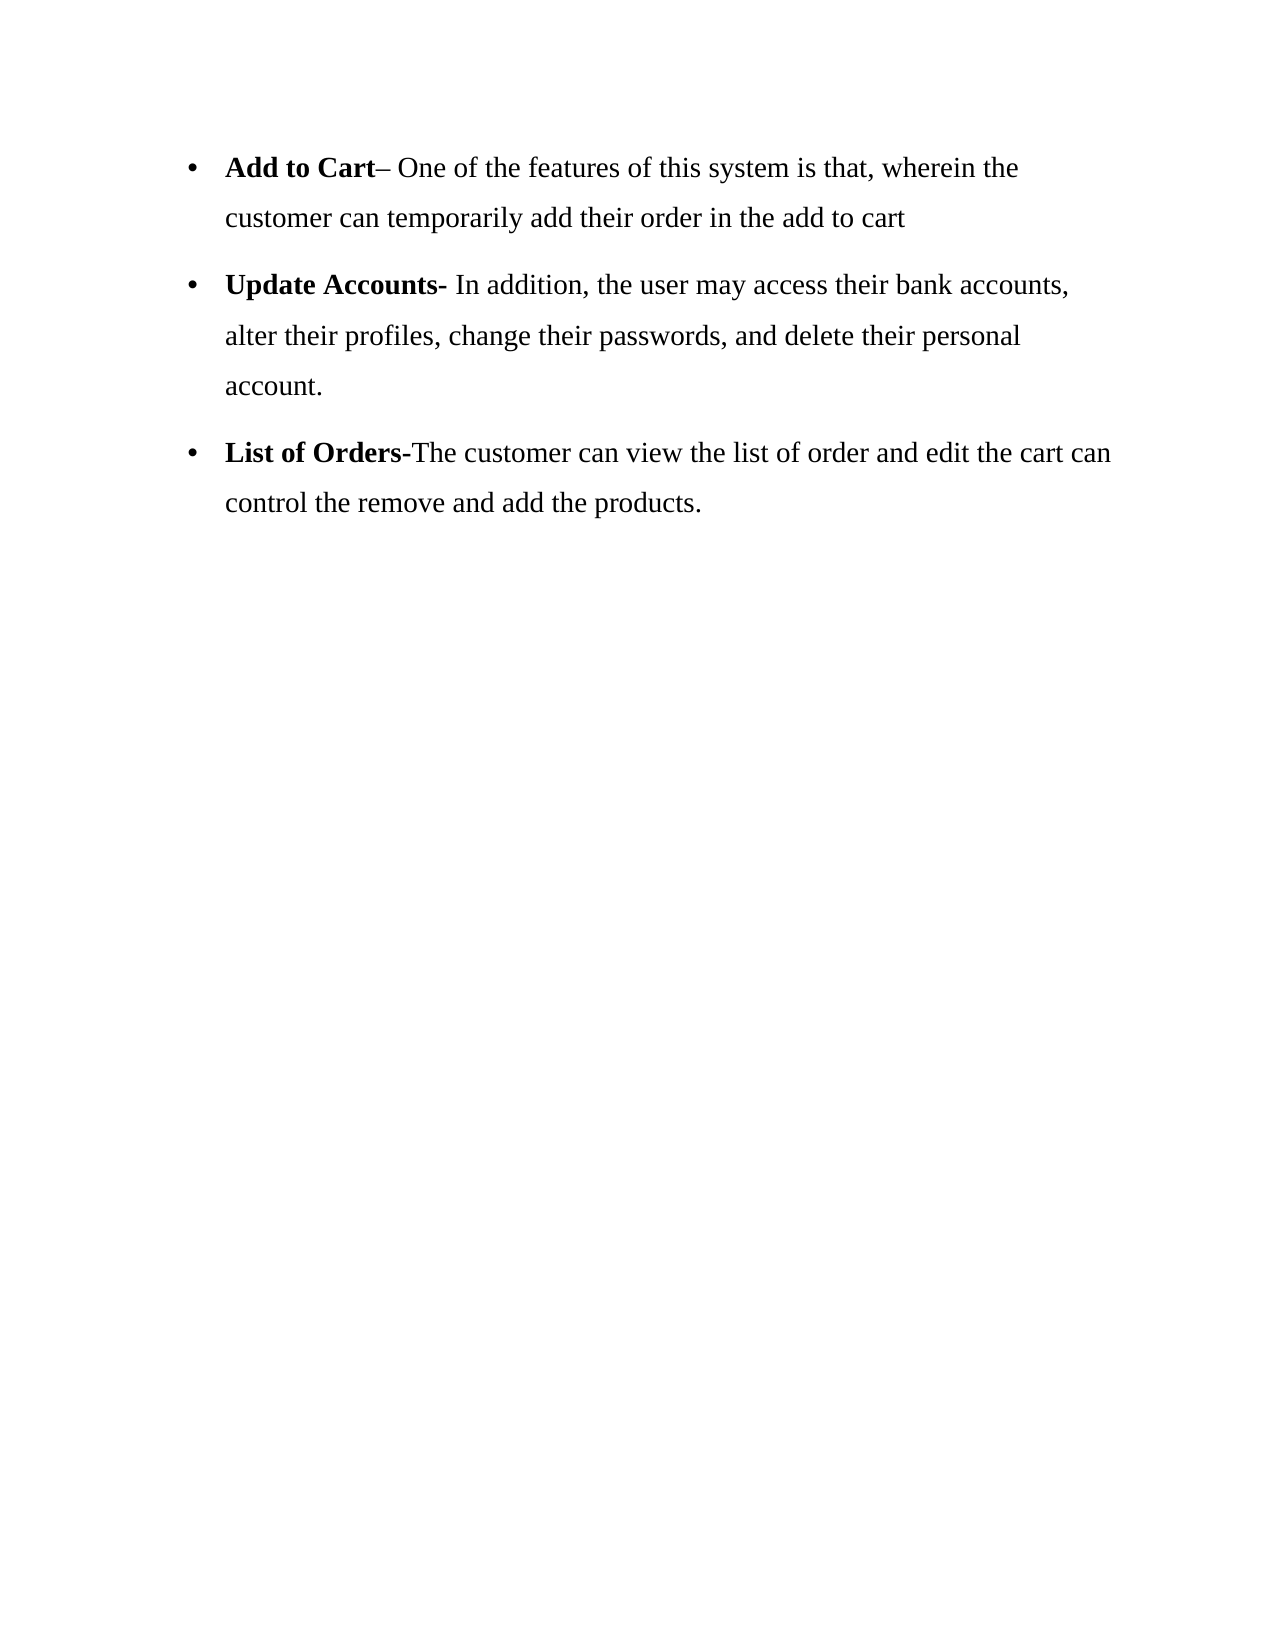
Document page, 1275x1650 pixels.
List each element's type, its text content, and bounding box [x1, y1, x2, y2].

list Update Accounts- In addition, the user may access their bank accounts, alter their profiles, change their passwords, and delete their personal account. [187, 267, 1125, 402]
list List of Orders-The customer can view the list of order and edit the cart can control the remove and add the products. [187, 435, 1125, 519]
list Add to Cart– One of the features of this system is that, wherein the customer can temporarily add their order in the add to cart [187, 150, 1125, 234]
